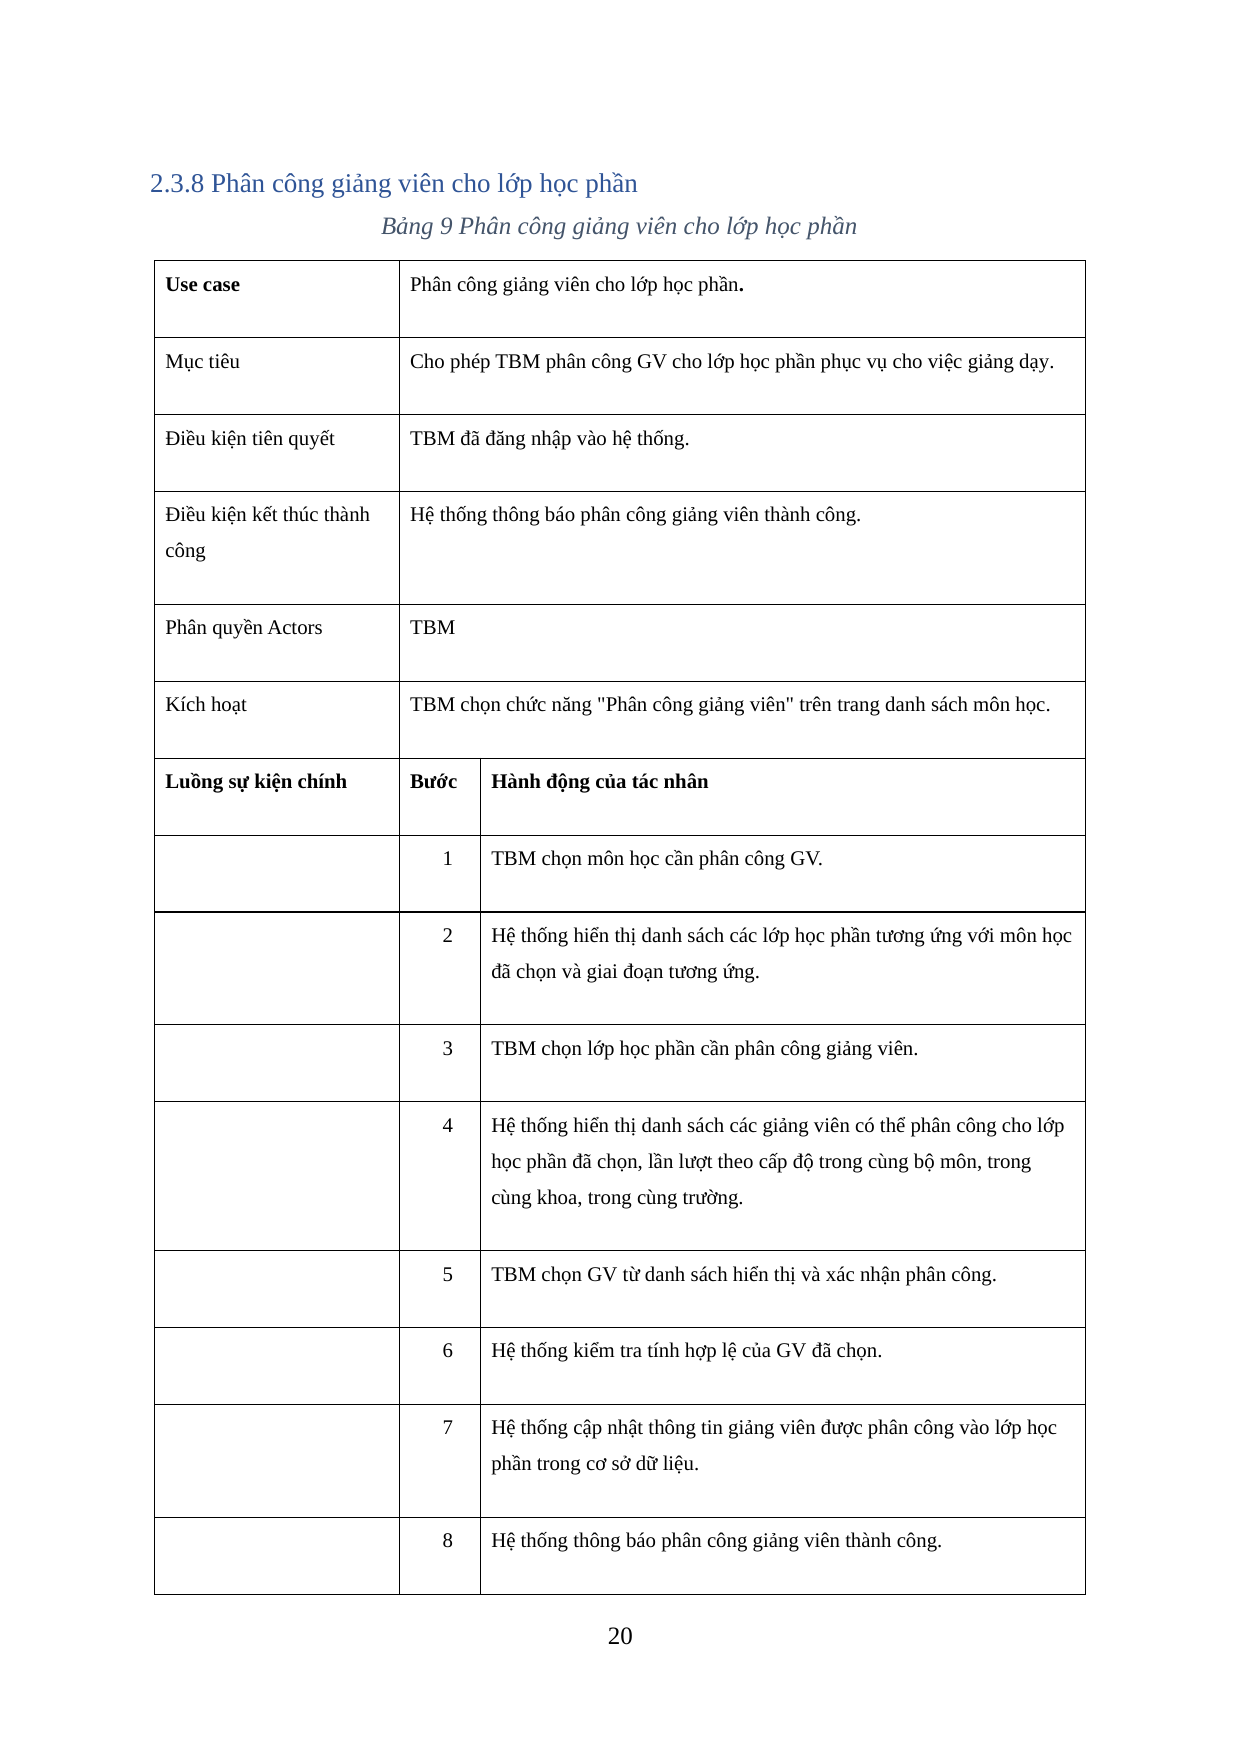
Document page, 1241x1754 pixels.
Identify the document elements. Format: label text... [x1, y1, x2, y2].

table_cell Phân quyền Actors [155, 605, 399, 681]
table_cell TBM chọn lớp học phần cần phân công giảng viên. [481, 1025, 1085, 1101]
table_cell Hệ thống thông báo phân công giảng viên thành công. [400, 492, 1085, 604]
table_cell [155, 1251, 399, 1327]
table_cell [155, 1102, 399, 1250]
table_cell Kích hoạt [155, 682, 399, 758]
table_cell Bước [400, 759, 480, 834]
table_cell Điều kiện tiên quyết [155, 415, 399, 491]
table_cell Hệ thống hiển thị danh sách các giảng viên có thể phân công cho lớp học phần đã chọn, lần lượt theo cấp độ trong cùng bộ môn, trong cùng khoa, trong cùng trường. [481, 1102, 1085, 1250]
table_cell [155, 913, 399, 1024]
table_cell [155, 836, 399, 911]
table_cell Hệ thống cập nhật thông tin giảng viên được phân công vào lớp học phần trong cơ sở dữ liệu. [481, 1405, 1085, 1517]
table_cell Mục tiêu [155, 338, 399, 414]
table_cell [155, 1025, 399, 1101]
table_cell TBM chọn môn học cần phân công GV. [481, 836, 1085, 911]
table_cell Điều kiện kết thúc thành công [155, 492, 399, 604]
subtitle 2.3.8 Phân công giảng viên cho lớp học phần [150, 167, 1090, 198]
text Bảng 9 Phân công giảng viên cho lớp học phần [150, 211, 1090, 239]
table_cell TBM chọn GV từ danh sách hiển thị và xác nhận phân công. [481, 1251, 1085, 1327]
table_cell TBM chọn chức năng "Phân công giảng viên" trên trang danh sách môn học. [400, 682, 1085, 758]
table_cell [155, 1405, 399, 1517]
table_header Use case [155, 261, 399, 337]
table_cell [155, 1328, 399, 1404]
table_cell Luồng sự kiện chính [155, 759, 399, 834]
table_cell [400, 1405, 480, 1517]
table_cell [400, 1025, 480, 1101]
table_cell Hệ thống hiển thị danh sách các lớp học phần tương ứng với môn học đã chọn và giai đoạn tương ứng. [481, 913, 1085, 1024]
table_cell Hệ thống thông báo phân công giảng viên thành công. [481, 1518, 1085, 1594]
table_cell [400, 1102, 480, 1250]
table_cell [400, 913, 480, 1024]
table_header Phân công giảng viên cho lớp học phần. [400, 261, 1085, 337]
table_cell [155, 1518, 399, 1594]
table_cell Hệ thống kiểm tra tính hợp lệ của GV đã chọn. [481, 1328, 1085, 1404]
table_cell Cho phép TBM phân công GV cho lớp học phần phục vụ cho việc giảng dạy. [400, 338, 1085, 414]
table_cell [400, 1518, 480, 1594]
table_cell Hành động của tác nhân [481, 759, 1085, 834]
table_cell TBM [400, 605, 1085, 681]
table_cell [400, 1251, 480, 1327]
table_cell TBM đã đăng nhập vào hệ thống. [400, 415, 1085, 491]
table_cell [400, 836, 480, 911]
table_cell [400, 1328, 480, 1404]
